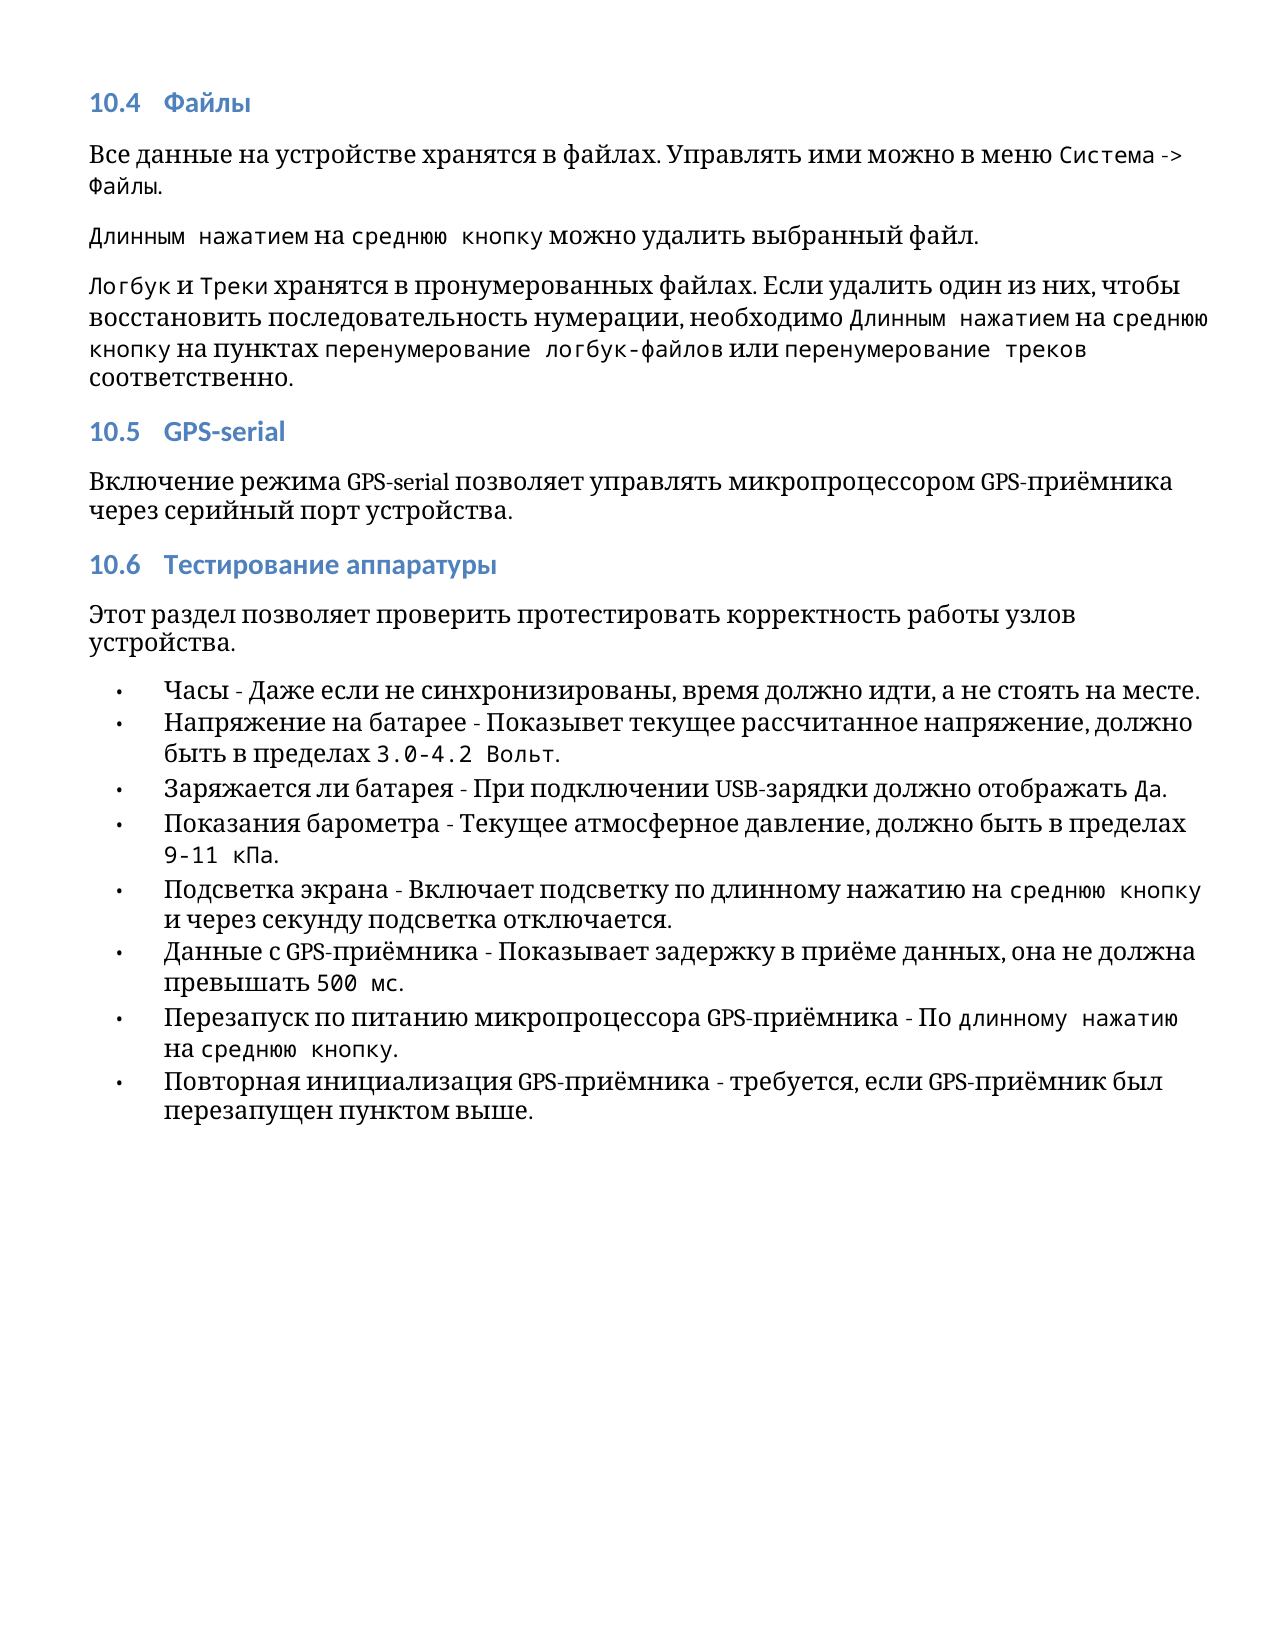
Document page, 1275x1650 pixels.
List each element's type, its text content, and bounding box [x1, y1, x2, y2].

list Повторная инициализация GPS-приёмника - требуется, если GPS-приёмник был перезапущен пунктом выше. [113, 1068, 1211, 1126]
subtitle 10.5 GPS-serial [88, 413, 1211, 449]
list Напряжение на батарее - Показывет текущее рассчитанное напряжение, должно быть в пределах 3.0-4.2 Вольт. [113, 709, 1211, 769]
text Логбук и Треки хранятся в пронумерованных файлах. Если удалить один из них, чтобы восстановить последовательность нумерации, необходимо Длинным нажатием на среднюю кнопку на пунктах перенумерование логбук-файлов или перенумерование треков соответственно. [88, 270, 1211, 393]
text Этот раздел позволяет проверить протестировать корректность работы узлов устройства. [88, 601, 1211, 658]
text Длинным нажатием на среднюю кнопку можно удалить выбранный файл. [88, 220, 1211, 251]
list Показания барометра - Текущее атмосферное давление, должно быть в пределах 9-11 кПа. [113, 808, 1211, 871]
subtitle 10.4 Файлы [88, 84, 1211, 120]
list Часы - Даже если не синхронизированы, время должно идти, а не стоять на месте. [113, 677, 1211, 706]
subtitle 10.6 Тестирование аппаратуры [88, 546, 1211, 582]
list Заряжается ли батарея - При подключении USB-зарядки должно отображать Да. [113, 773, 1211, 804]
list Перезапуск по питанию микропроцессора GPS-приёмника - По длинному нажатию на среднюю кнопку. [113, 1002, 1211, 1064]
text Включение режима GPS-serial позволяет управлять микропроцессором GPS-приёмника через серийный порт устройства. [88, 468, 1211, 525]
list Данные с GPS-приёмника - Показывает задержку в приёме данных, она не должна превышать 500 мс. [113, 938, 1211, 998]
list Подсветка экрана - Включает подсветку по длинному нажатию на среднюю кнопку и через секунду подсветка отключается. [113, 874, 1211, 934]
text Все данные на устройстве хранятся в файлах. Управлять ими можно в меню Система -> Файлы. [88, 139, 1211, 201]
